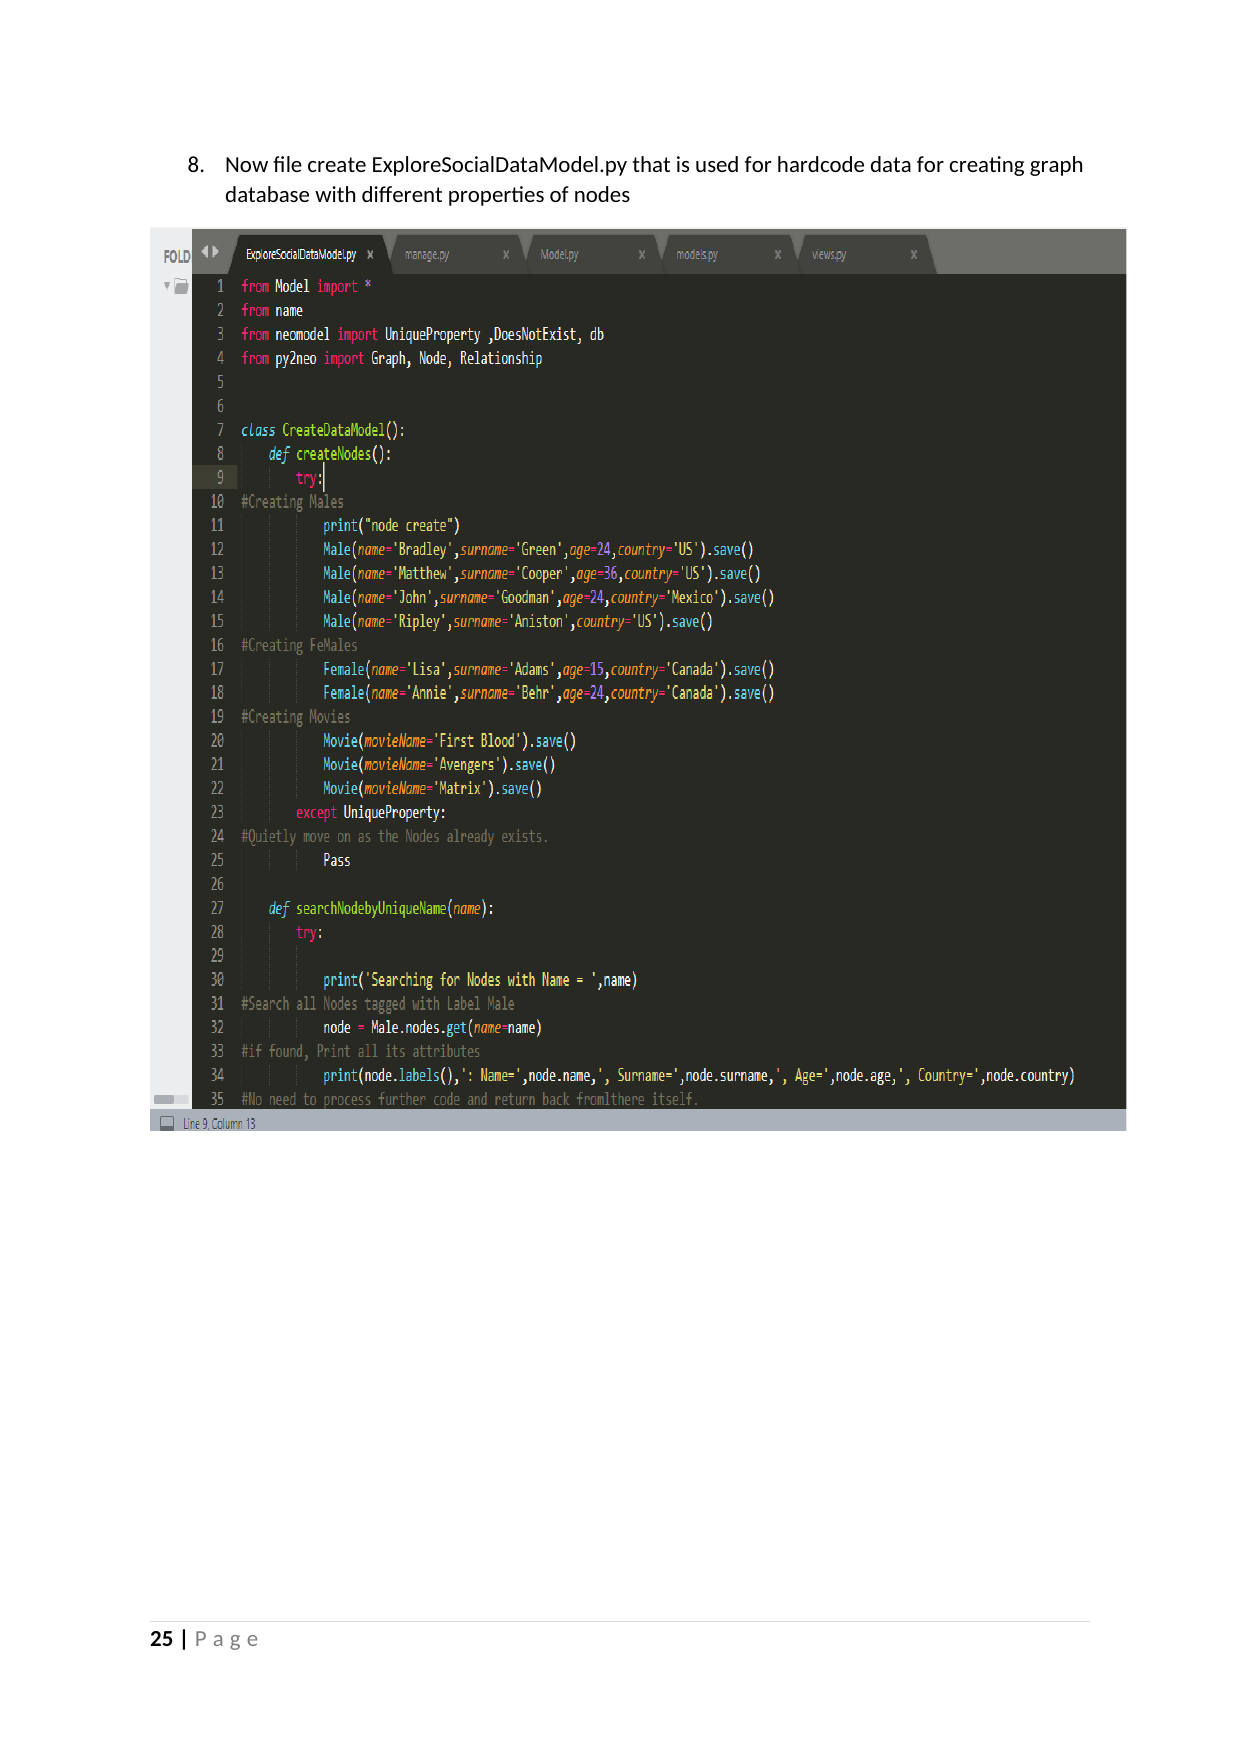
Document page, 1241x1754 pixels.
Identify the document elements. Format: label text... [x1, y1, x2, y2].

list Now file create ExploreSocialDataModel.py that is used for hardcode data for creating graph database with different properties of nodes [187, 150, 1090, 208]
picture [150, 227, 1127, 1131]
